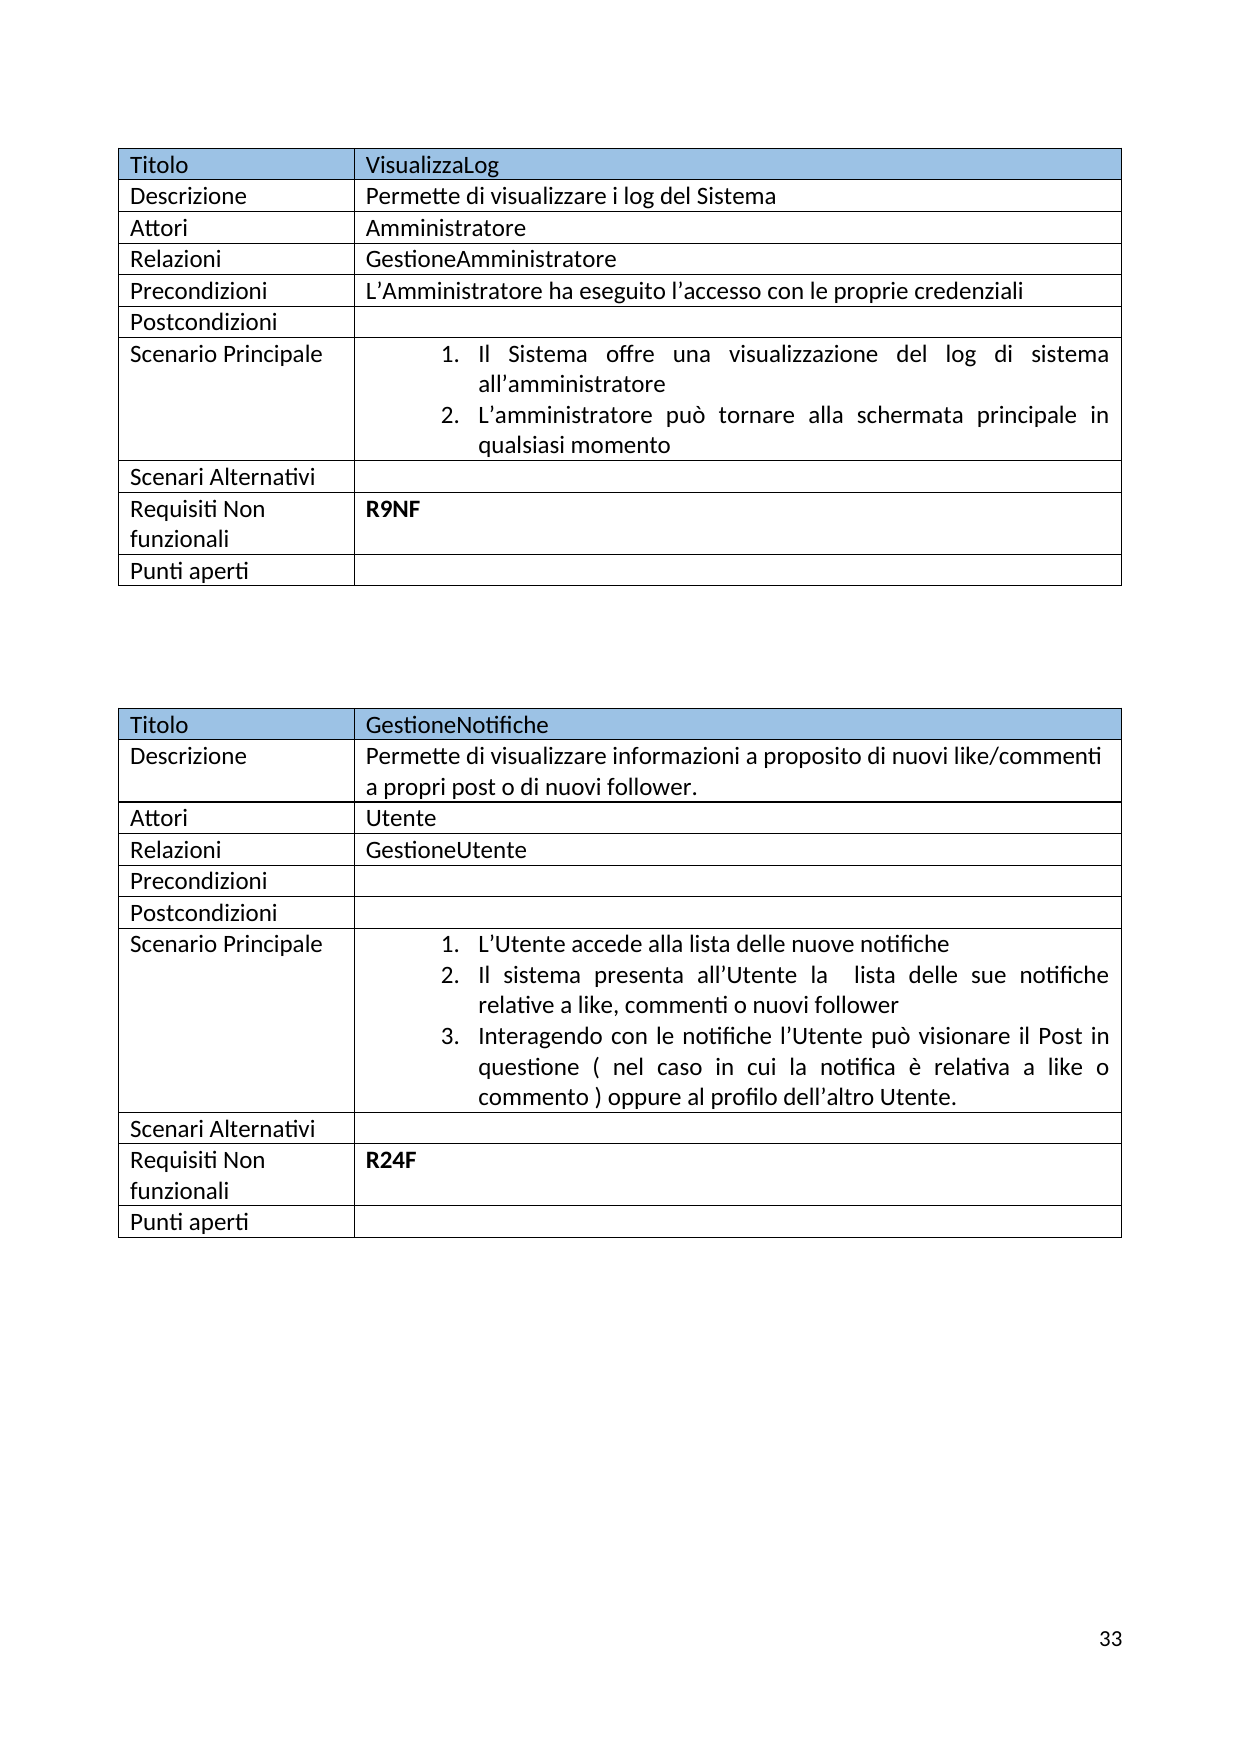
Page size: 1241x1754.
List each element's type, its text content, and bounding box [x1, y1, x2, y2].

table_cell [355, 461, 1121, 492]
table_cell R9NF [355, 493, 1121, 554]
table_cell Descrizione [119, 180, 354, 211]
table_cell [355, 897, 1121, 928]
table_cell Scenario Principale [119, 338, 354, 460]
table_cell Requisiti Non funzionali [119, 493, 354, 554]
table_cell Descrizione [119, 740, 354, 801]
table_cell Utente [355, 803, 1121, 833]
table_cell Relazioni [119, 834, 354, 864]
table_cell L’Utente accede alla lista delle nuove notifiche Il sistema presenta all’Utente la lista delle sue notifiche relative a like, commenti o nuovi follower Interagendo con le notifiche l’Utente può visionare il Post in questione ( nel caso in cui la notifica è relativa a like o commento ) oppure al profilo dell’altro Utente. [355, 929, 1121, 1112]
table_cell Amministratore [355, 212, 1121, 242]
table_cell Precondizioni [119, 866, 354, 896]
table_cell Attori [119, 803, 354, 833]
table_cell [355, 866, 1121, 896]
table_cell Permette di visualizzare informazioni a proposito di nuovi like/commenti a propri post o di nuovi follower. [355, 740, 1121, 801]
table_header Titolo [119, 709, 354, 739]
table_cell [355, 307, 1121, 337]
table_cell R24F [355, 1144, 1121, 1205]
table_cell Scenario Principale [119, 929, 354, 1112]
table_cell [355, 555, 1121, 585]
table_cell Il Sistema offre una visualizzazione del log di sistema all’amministratore L’amministratore può tornare alla schermata principale in qualsiasi momento [355, 338, 1121, 460]
table_cell Postcondizioni [119, 897, 354, 928]
table_cell L’Amministratore ha eseguito l’accesso con le proprie credenziali [355, 275, 1121, 306]
table_cell GestioneUtente [355, 834, 1121, 864]
table_header VisualizzaLog [355, 149, 1121, 179]
table_header GestioneNotifiche [355, 709, 1121, 739]
table_header Titolo [119, 149, 354, 179]
table_cell GestioneAmministratore [355, 244, 1121, 274]
table_cell Precondizioni [119, 275, 354, 306]
table_cell Scenari Alternativi [119, 461, 354, 492]
table_cell Scenari Alternativi [119, 1113, 354, 1143]
table_cell Punti aperti [119, 1206, 354, 1237]
table_cell [355, 1206, 1121, 1237]
table_cell [355, 1113, 1121, 1143]
table_cell Requisiti Non funzionali [119, 1144, 354, 1205]
table_cell Postcondizioni [119, 307, 354, 337]
table_cell Attori [119, 212, 354, 242]
table_cell Permette di visualizzare i log del Sistema [355, 180, 1121, 211]
table_cell Relazioni [119, 244, 354, 274]
table_cell Punti aperti [119, 555, 354, 585]
